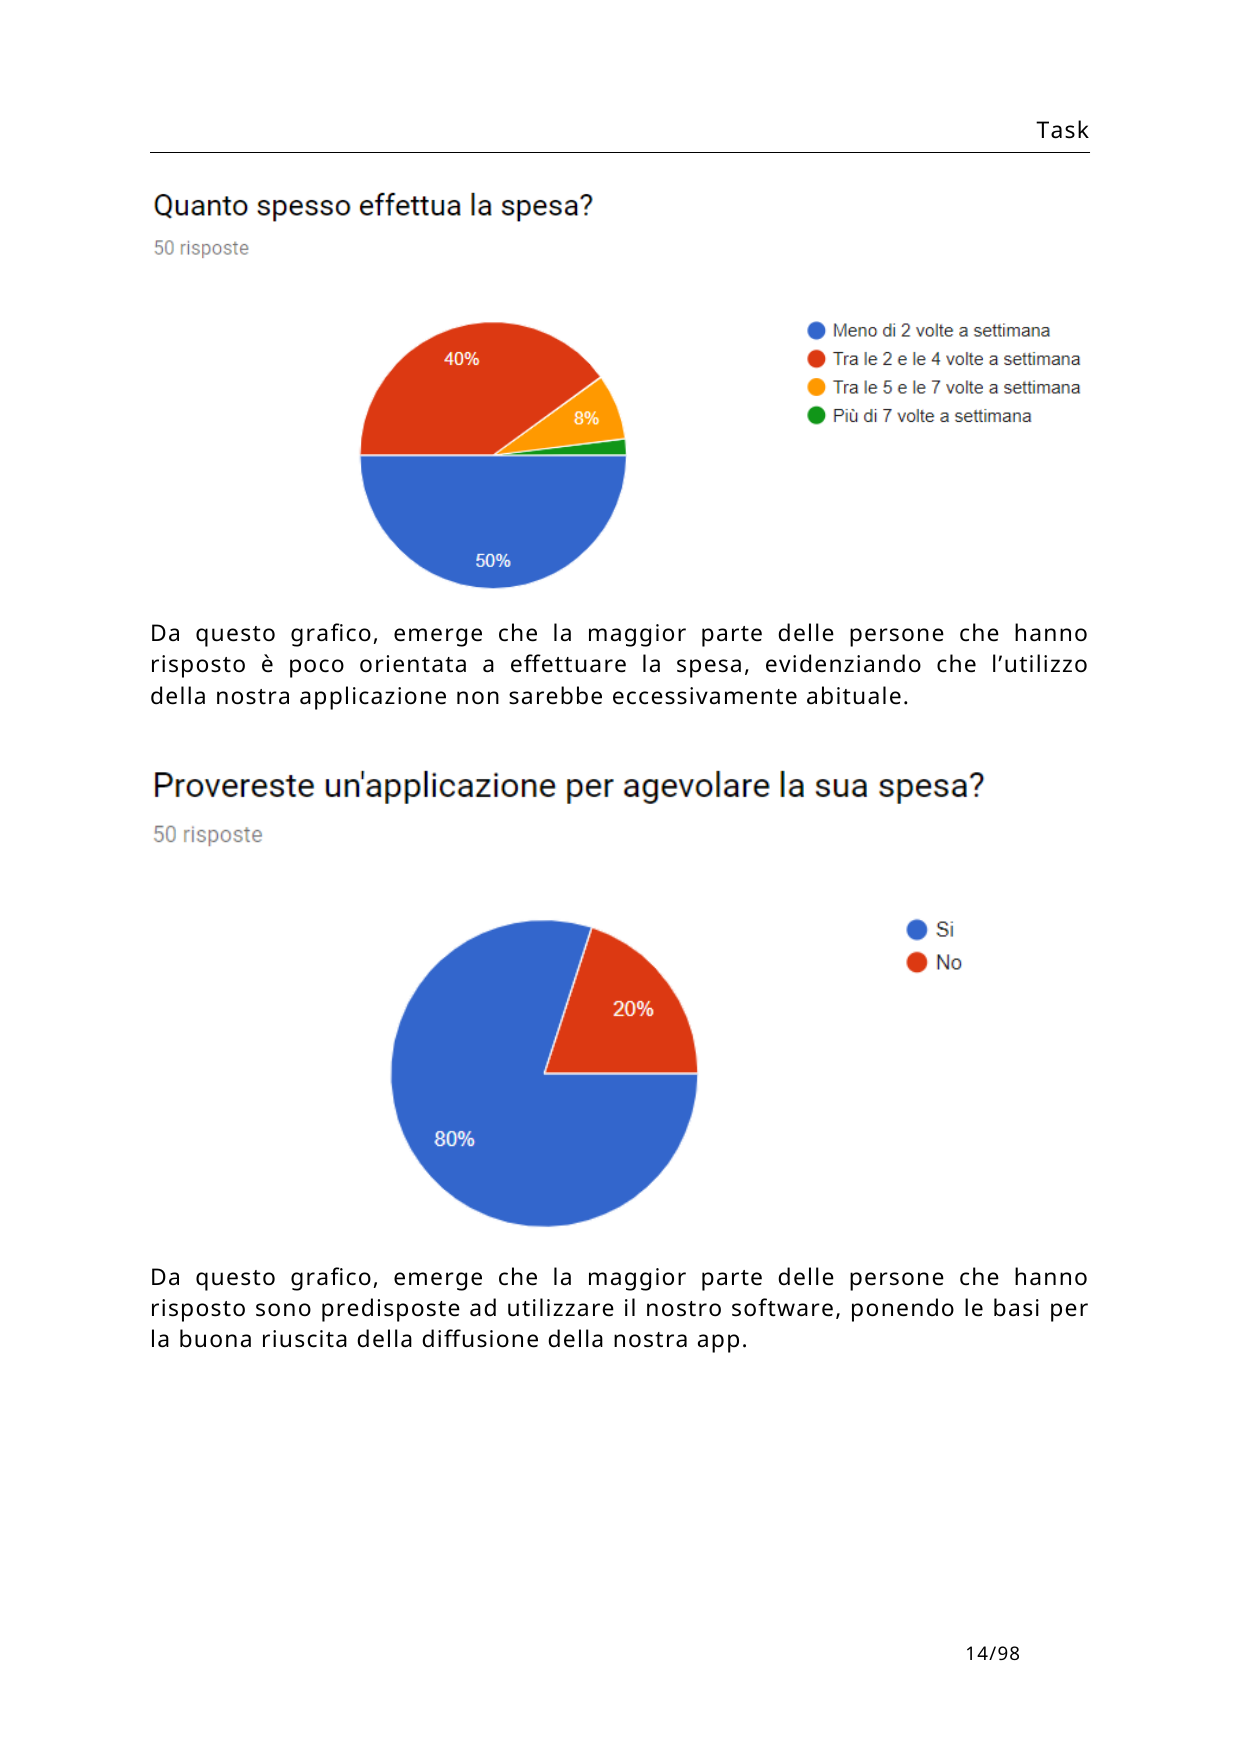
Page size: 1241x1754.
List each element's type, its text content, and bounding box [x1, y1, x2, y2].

text Da questo grafico, emerge che la maggior parte delle persone che hanno risposto sono predisposte ad utilizzare il nostro software, ponendo le basi per la buona riuscita della diffusione della nostra app. [150, 1261, 1090, 1355]
picture [150, 187, 1090, 605]
text Da questo grafico, emerge che la maggior parte delle persone che hanno risposto è poco orientata a effettuare la spesa, evidenziando che l’utilizzo della nostra applicazione non sarebbe eccessivamente abituale. [150, 617, 1090, 711]
picture [150, 767, 1001, 1249]
